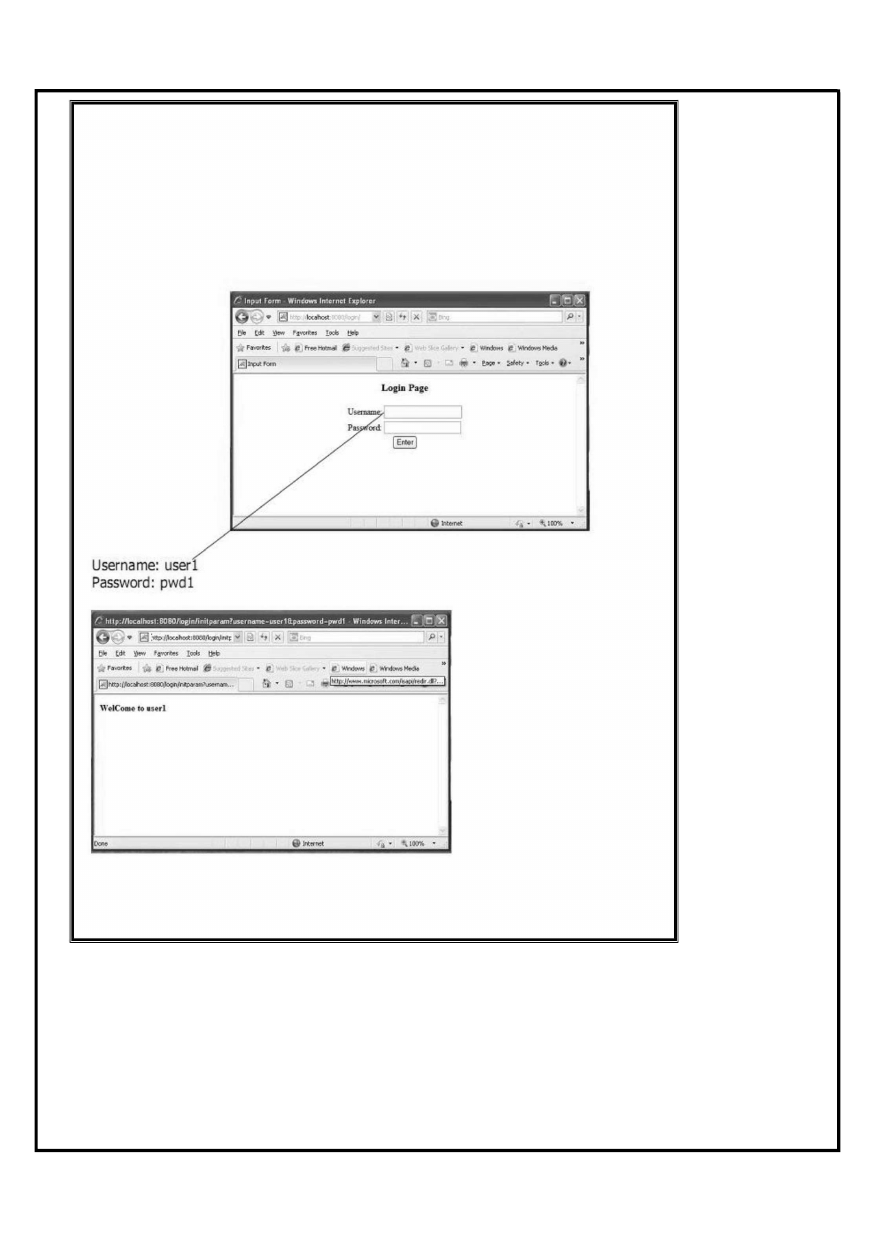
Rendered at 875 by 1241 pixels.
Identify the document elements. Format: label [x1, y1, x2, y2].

picture [68, 99, 679, 943]
